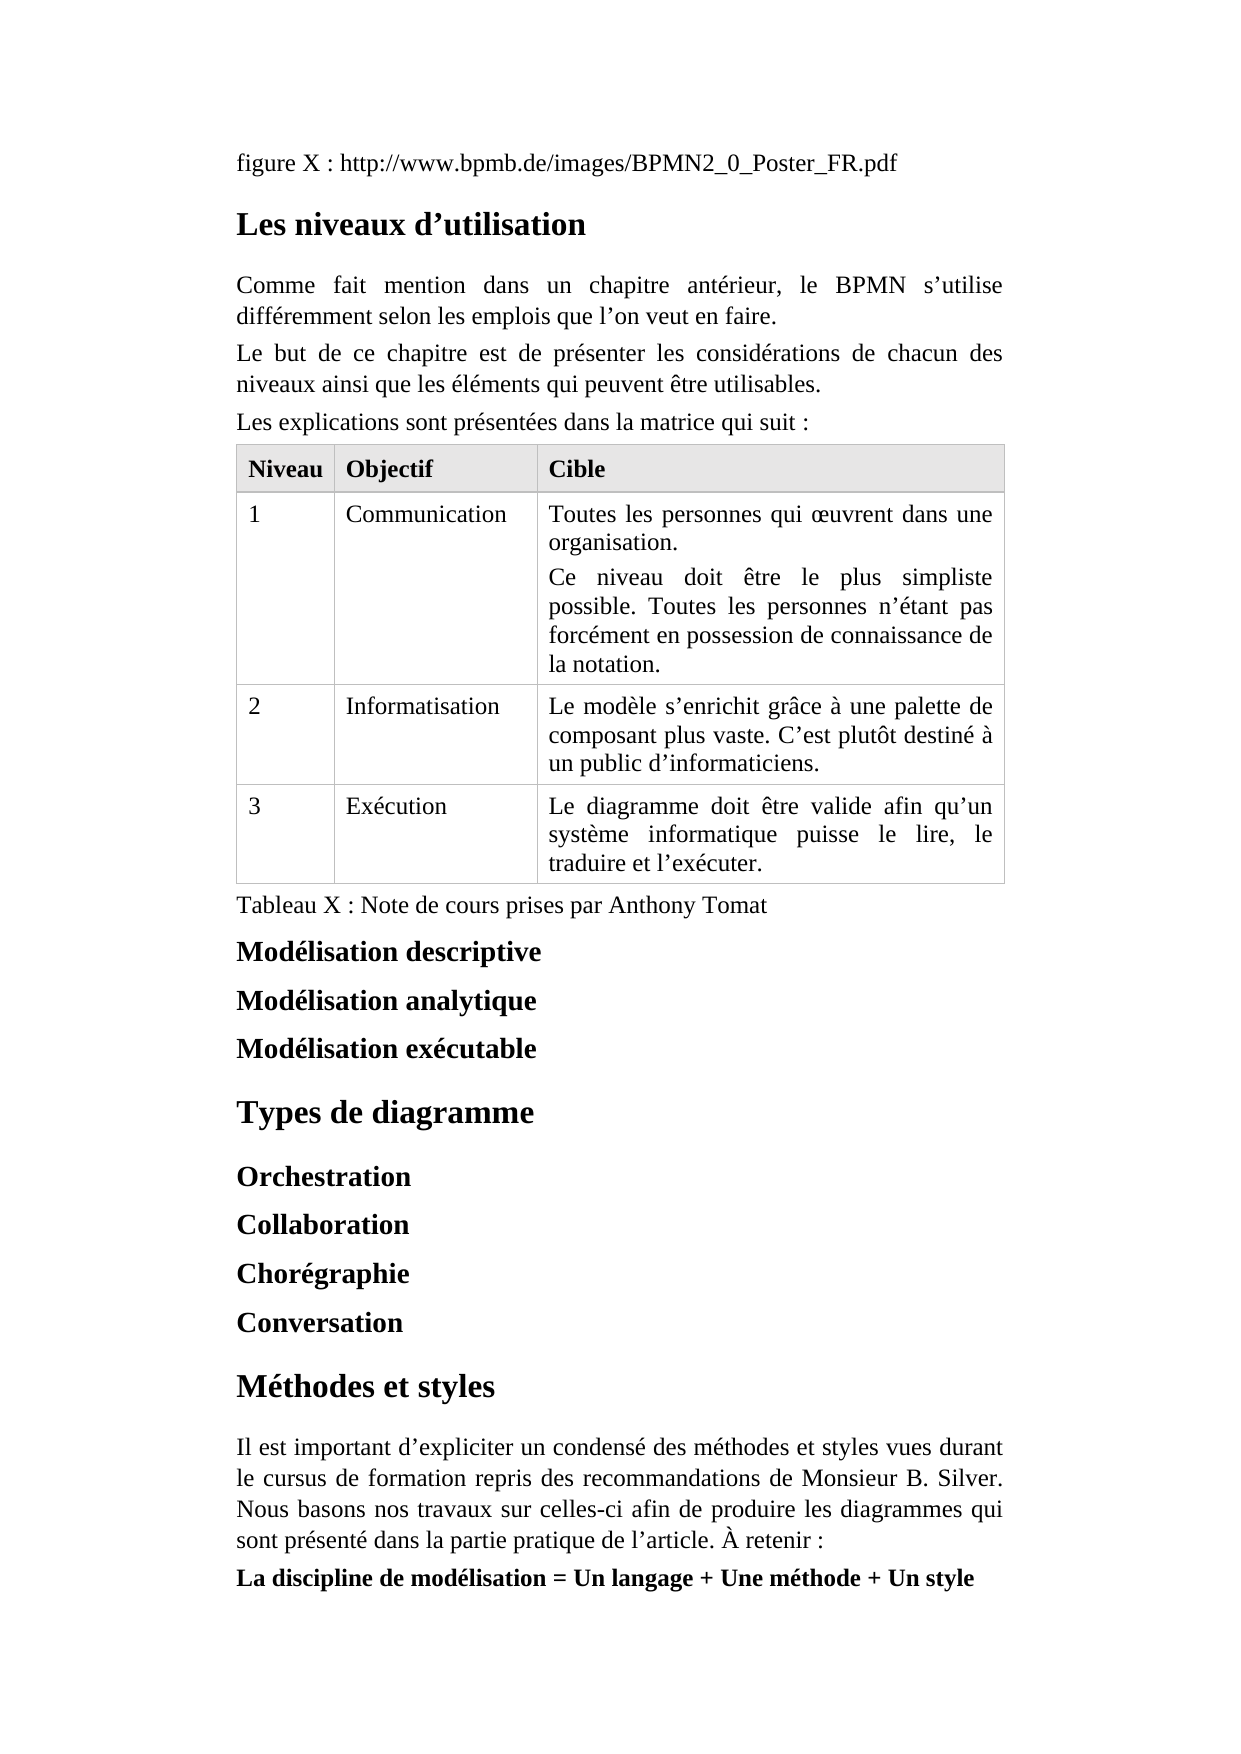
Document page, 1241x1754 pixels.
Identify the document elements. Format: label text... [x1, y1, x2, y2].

table_cell 3 [237, 785, 334, 883]
text figure X : http://www.bpmb.de/images/BPMN2_0_Poster_FR.pdf [236, 148, 1004, 176]
text Les niveaux d’utilisation [236, 204, 1004, 242]
table_cell 2 [237, 685, 334, 783]
table_cell Le modèle s’enrichit grâce à une palette de composant plus vaste. C’est plutôt destiné à un public d’informaticiens. [538, 685, 1004, 783]
text Chorégraphie [236, 1256, 1004, 1290]
text Tableau X : Note de cours prises par Anthony Tomat [236, 891, 1004, 919]
text Types de diagramme [236, 1092, 1004, 1131]
text Orchestration [236, 1159, 1004, 1192]
text Modélisation exécutable [236, 1031, 1004, 1065]
text Méthodes et styles [236, 1366, 1004, 1404]
text Conversation [236, 1305, 1004, 1338]
text Collaboration [236, 1207, 1004, 1241]
text La discipline de modélisation = Un langage + Une méthode + Un style [236, 1563, 1004, 1591]
text Modélisation analytique [236, 983, 1004, 1016]
table_cell Informatisation [335, 685, 537, 783]
text Le but de ce chapitre est de présenter les considérations de chacun des niveaux ainsi que les éléments qui peuvent être utilisables. [236, 338, 1004, 398]
text Modélisation descriptive [236, 934, 1004, 968]
table_header Niveau [237, 445, 334, 491]
table_cell Toutes les personnes qui œuvrent dans une organisation. Ce niveau doit être le plus simpliste possible. Toutes les personnes n’étant pas forcément en possession de connaissance de la notation. [538, 493, 1004, 684]
text Comme fait mention dans un chapitre antérieur, le BPMN s’utilise différemment selon les emplois que l’on veut en faire. [236, 270, 1004, 330]
text Il est important d’expliciter un condensé des méthodes et styles vues durant le cursus de formation repris des recommandations de Monsieur B. Silver. Nous basons nos travaux sur celles-ci afin de produire les diagrammes qui sont présenté dans la partie pratique de l’article. À retenir : [236, 1432, 1004, 1554]
table_cell 1 [237, 493, 334, 684]
table_header Objectif [335, 445, 537, 491]
table_cell Le diagramme doit être valide afin qu’un système informatique puisse le lire, le traduire et l’exécuter. [538, 785, 1004, 883]
table_cell Communication [335, 493, 537, 684]
text Les explications sont présentées dans la matrice qui suit : [236, 407, 1004, 436]
table_header Cible [538, 445, 1004, 491]
table_cell Exécution [335, 785, 537, 883]
